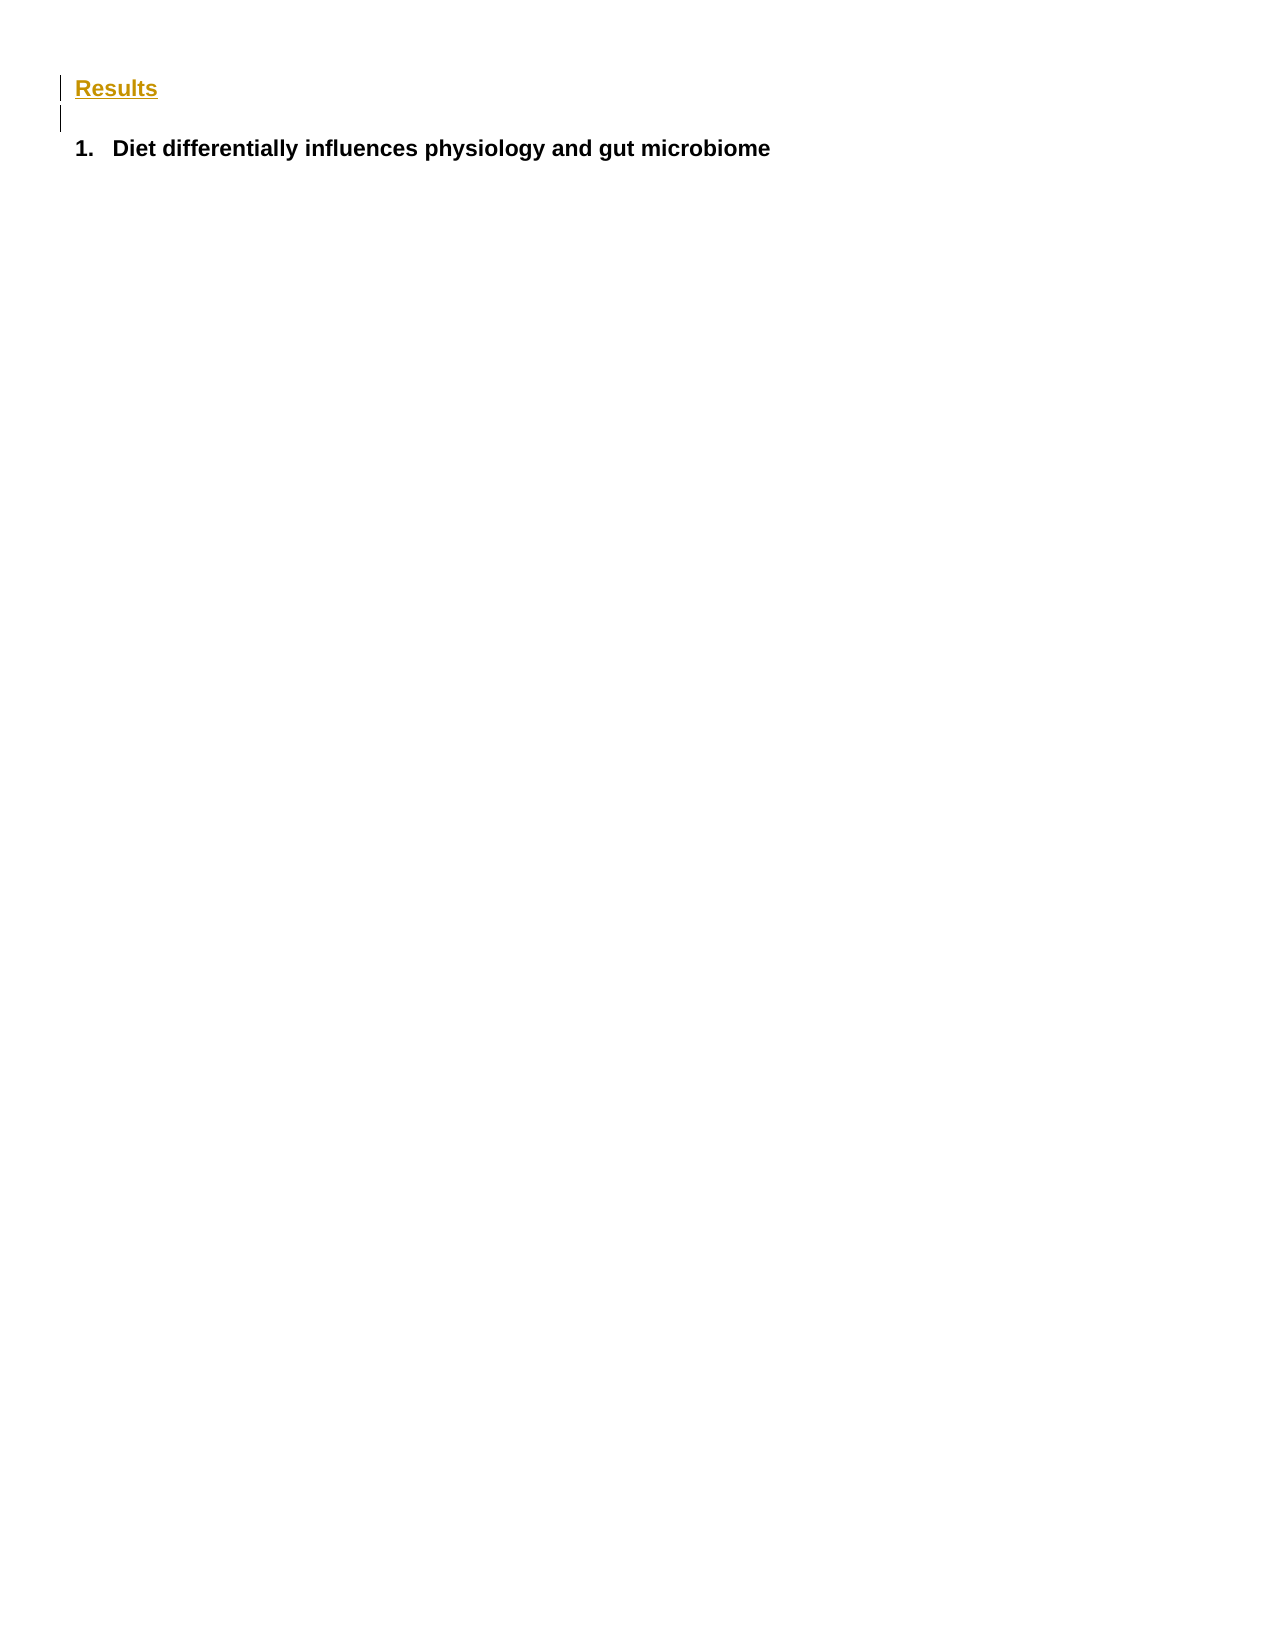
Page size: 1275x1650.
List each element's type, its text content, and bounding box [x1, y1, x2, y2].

list Diet differentially influences physiology and gut microbiome [75, 135, 1200, 162]
